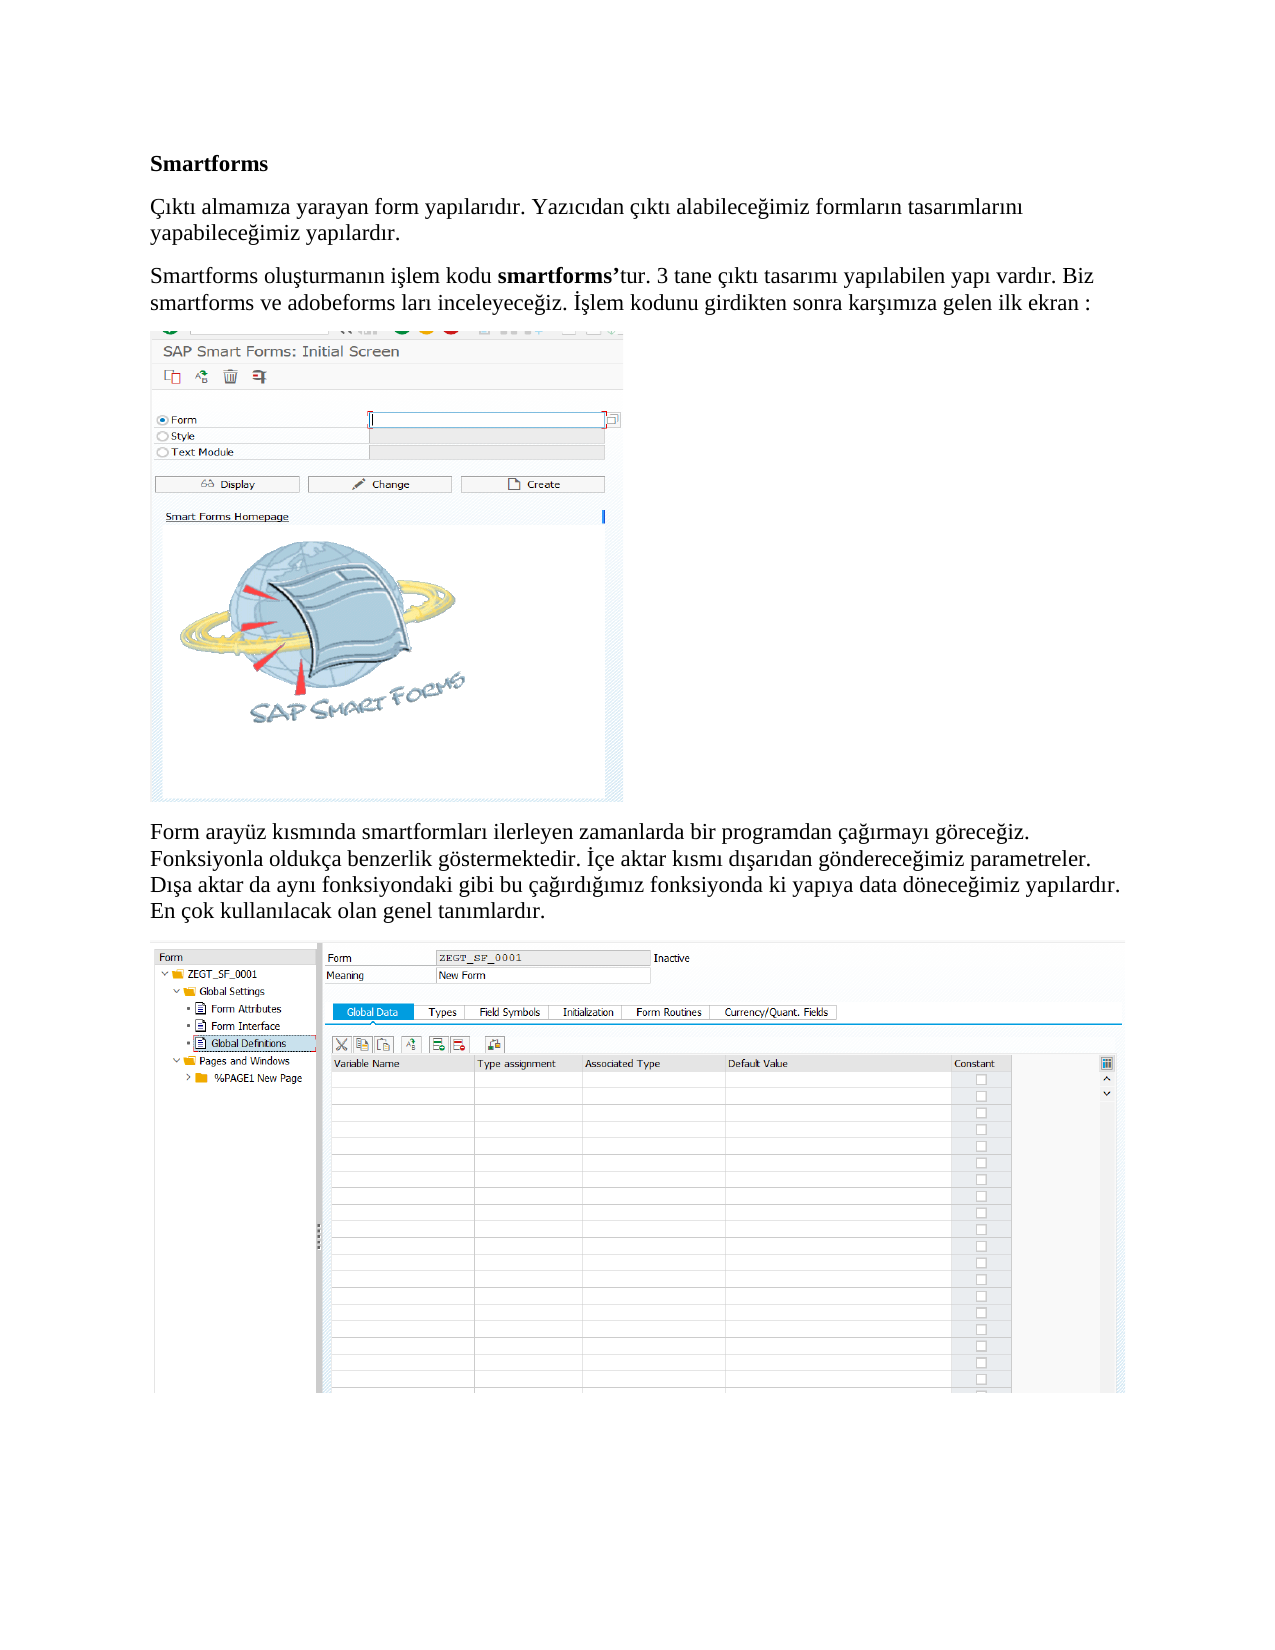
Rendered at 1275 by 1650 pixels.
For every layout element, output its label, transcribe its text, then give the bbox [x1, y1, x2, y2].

text Smartforms oluşturmanın işlem kodu smartforms’tur. 3 tane çıktı tasarımı yapılabilen yapı vardır. Biz smartforms ve adobeforms ları inceleyeceğiz. İşlem kodunu girdikten sonra karşımıza gelen ilk ekran : [150, 262, 1125, 315]
text Smartforms [150, 150, 1125, 176]
text Çıktı almamıza yarayan form yapılarıdır. Yazıcıdan çıktı alabileceğimiz formların tasarımlarını yapabileceğimiz yapılardır. [150, 193, 1125, 246]
text Form arayüz kısmında smartformları ilerleyen zamanlarda bir programdan çağırmayı göreceğiz. Fonksiyonla oldukça benzerlik göstermektedir. İçe aktar kısmı dışarıdan göndereceğimiz parametreler. Dışa aktar da aynı fonksiyondaki gibi bu çağırdığımız fonksiyonda ki yapıya data döneceğimiz yapılardır. En çok kullanılacak olan genel tanımlardır. [150, 818, 1125, 924]
picture [150, 331, 624, 802]
picture [150, 940, 1125, 1393]
